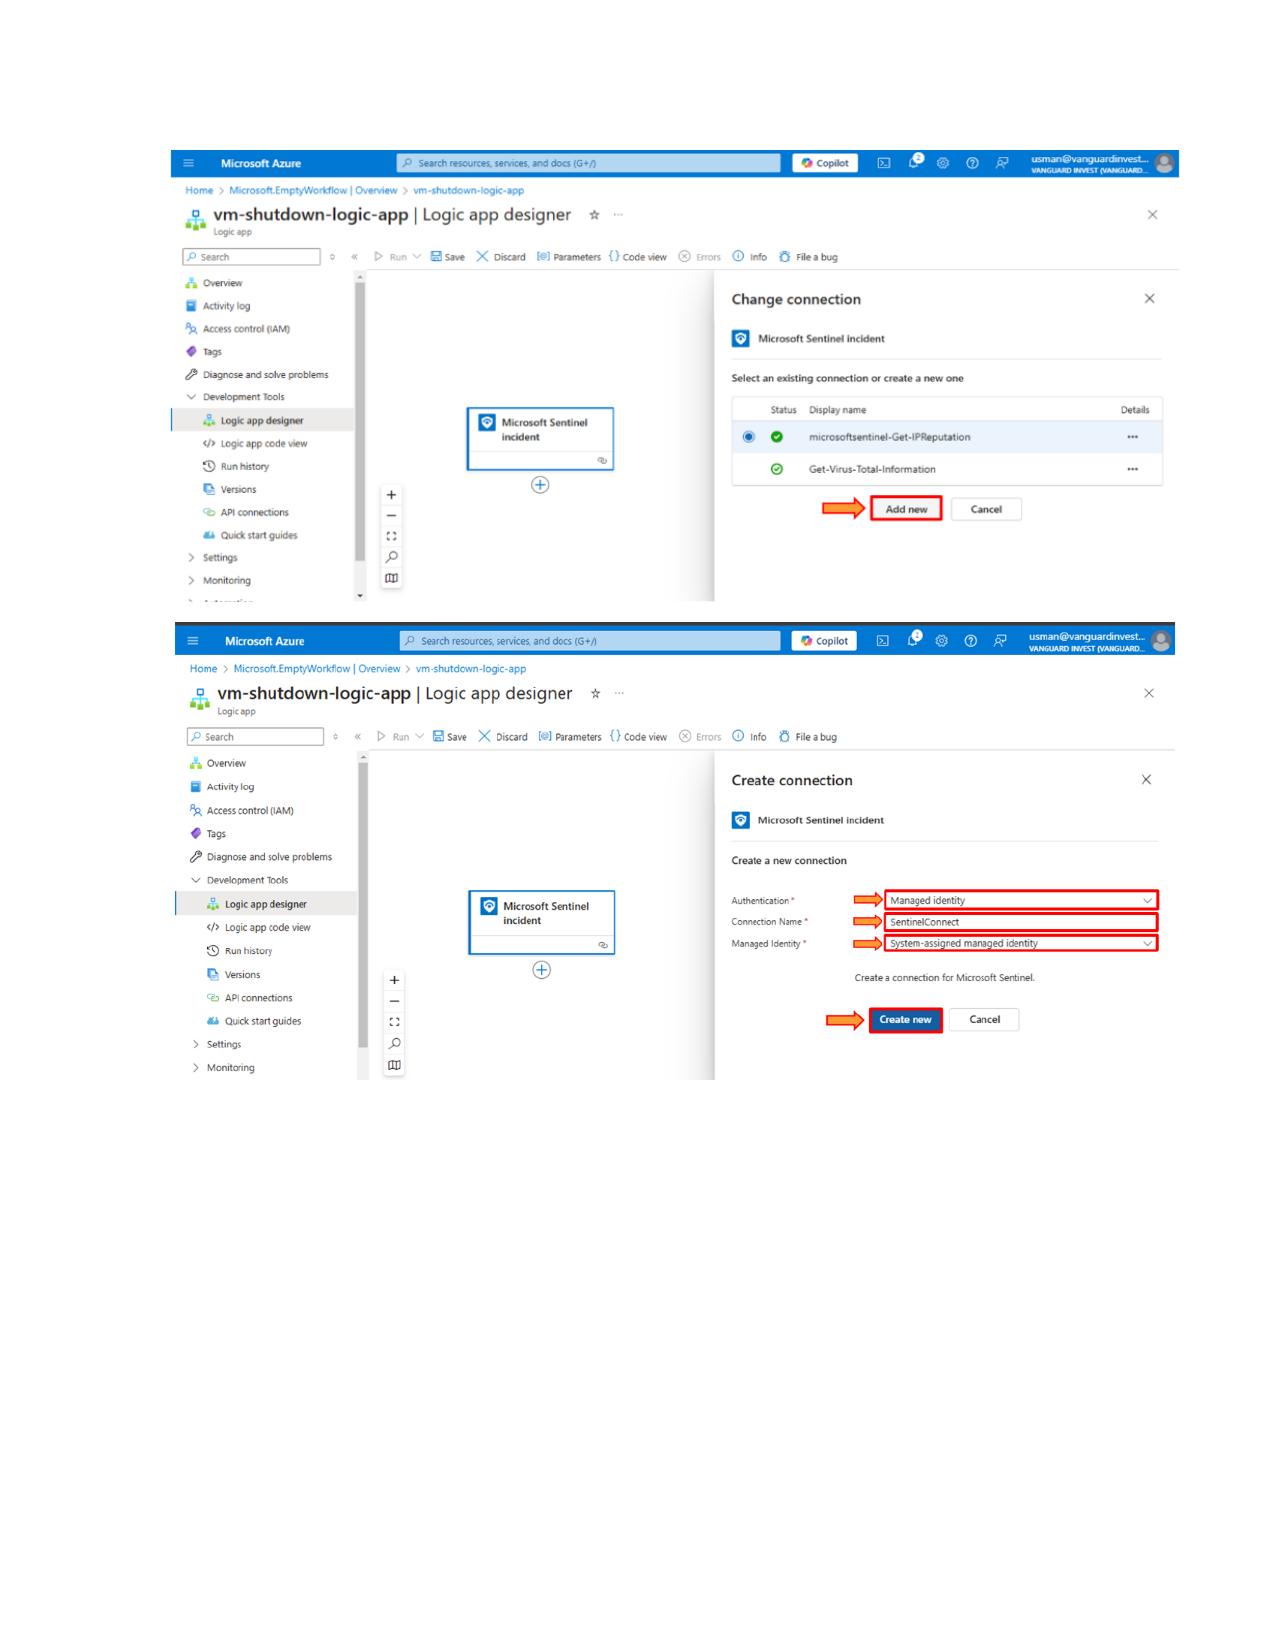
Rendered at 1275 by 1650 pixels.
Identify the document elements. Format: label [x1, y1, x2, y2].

picture [170, 150, 1180, 602]
picture [174, 622, 1176, 1080]
